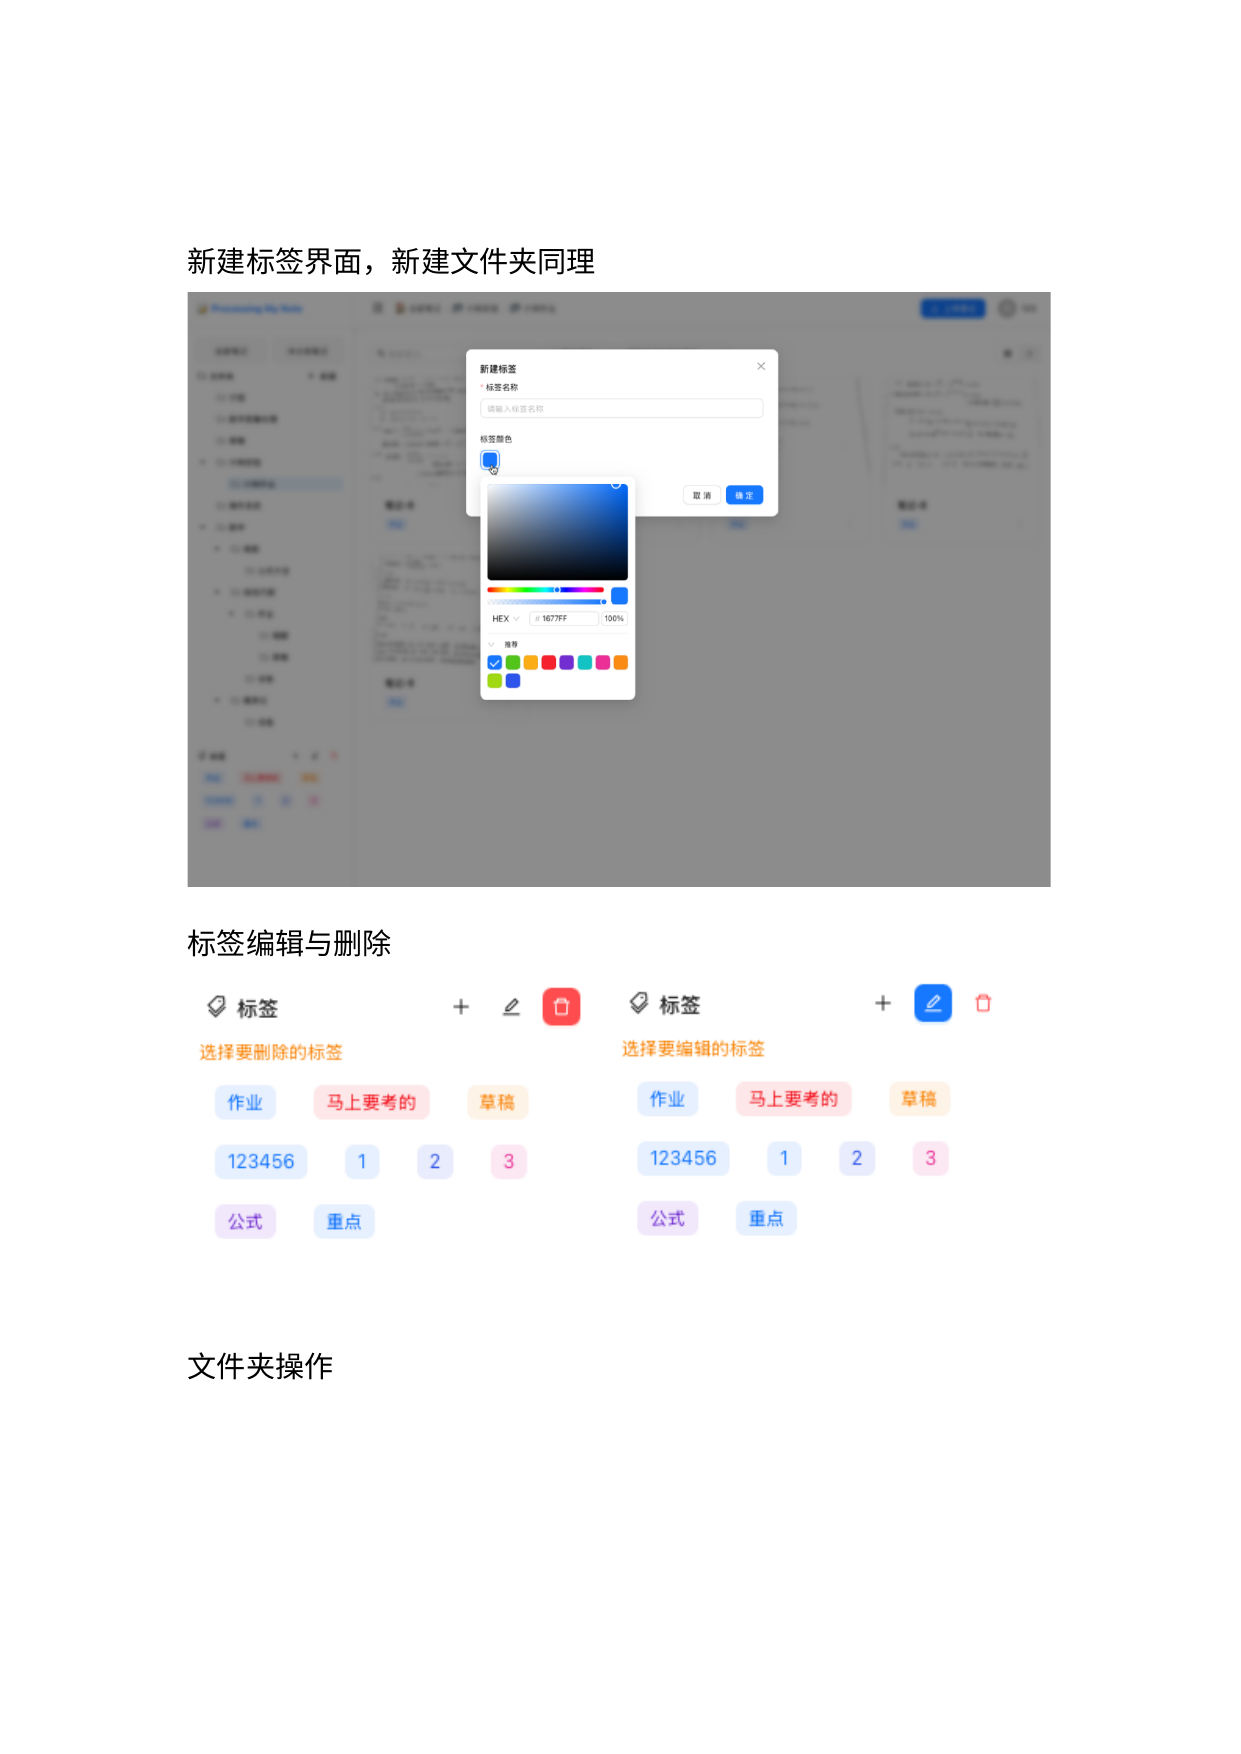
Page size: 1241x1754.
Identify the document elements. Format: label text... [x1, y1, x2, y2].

text 新建标签界面，新建文件夹同理 [187, 227, 1053, 292]
picture [187, 292, 1051, 887]
text 标签编辑与删除 [187, 909, 1053, 974]
picture [187, 974, 1029, 1261]
text 文件夹操作 [187, 1332, 1053, 1397]
